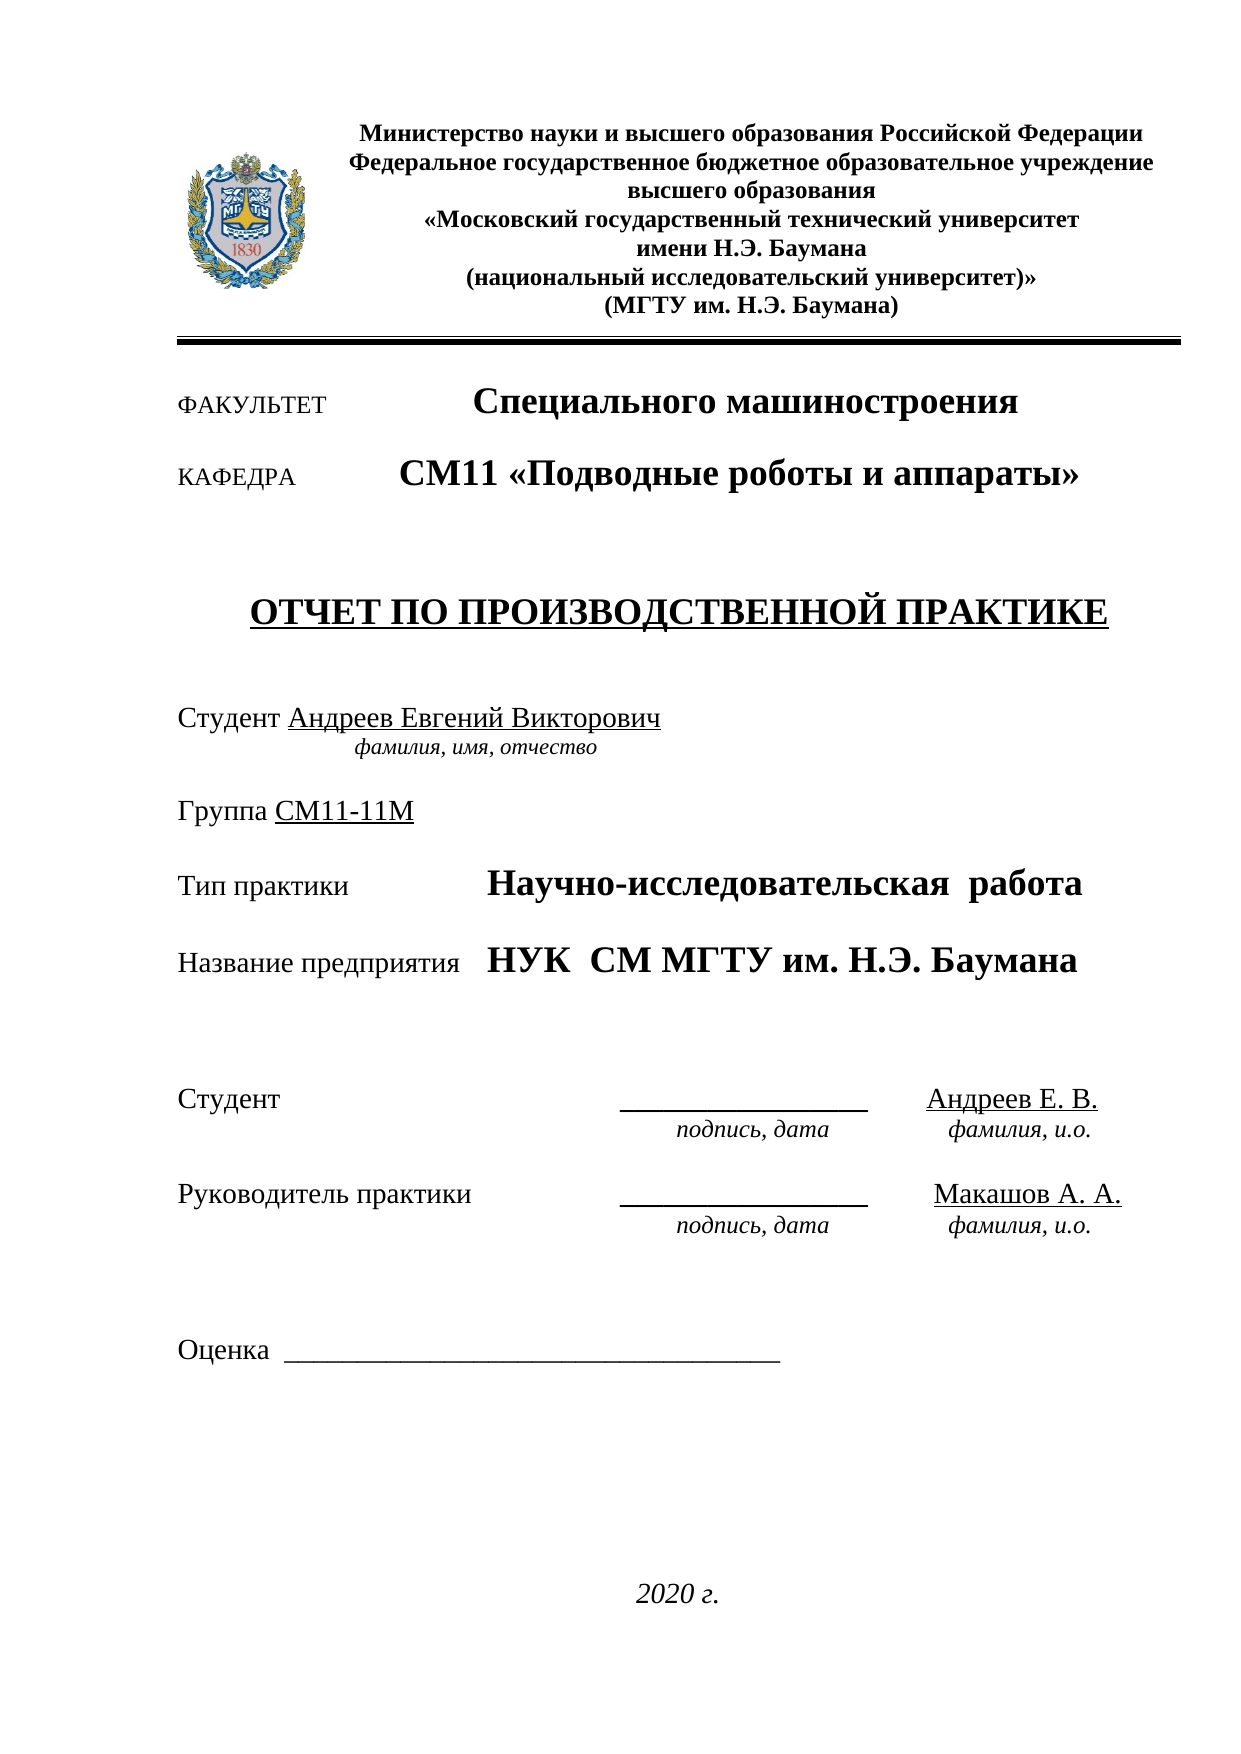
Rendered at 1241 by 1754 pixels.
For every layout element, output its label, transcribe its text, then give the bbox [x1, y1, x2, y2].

text 2020 г. [177, 1577, 1181, 1610]
text Группа СМ11-11М [177, 793, 1181, 827]
text Тип практики Научно-исследовательская работа [177, 860, 1181, 903]
table_header Министерство науки и высшего образования Российской Федерации Федеральное государственное бюджетное образовательное учреждение высшего образования «Московский государственный технический университет имени Н.Э. Баумана (национальный исследовательский университет)» (МГТУ им. Н.Э. Баумана) [321, 118, 1181, 319]
text подпись, дата фамилия, и.о. [177, 1114, 1181, 1143]
picture [186, 152, 305, 287]
text ОТЧЕТ ПО ПРОИЗВОДСТВЕННОЙ ПРАКТИКЕ [177, 589, 1181, 633]
text КАФЕДРА СМ11 «Подводные роботы и аппараты» [177, 451, 1181, 494]
text Оценка __________________________________ [177, 1332, 1181, 1366]
text фамилия, имя, отчество [177, 733, 1181, 760]
text Руководитель практики _________________ Макашов А. А. подпись, дата фамилия, и.о. [177, 1177, 1181, 1239]
text Название предприятия НУК СМ МГТУ им. Н.Э. Баумана [177, 937, 1181, 980]
text Студент Андреев Евгений Викторович [177, 700, 1181, 733]
text Студент _________________ Андреев Е. В. [177, 1081, 1181, 1114]
table_header [177, 118, 321, 319]
text ФАКУЛЬТЕТ Специального машиностроения [177, 379, 1181, 422]
